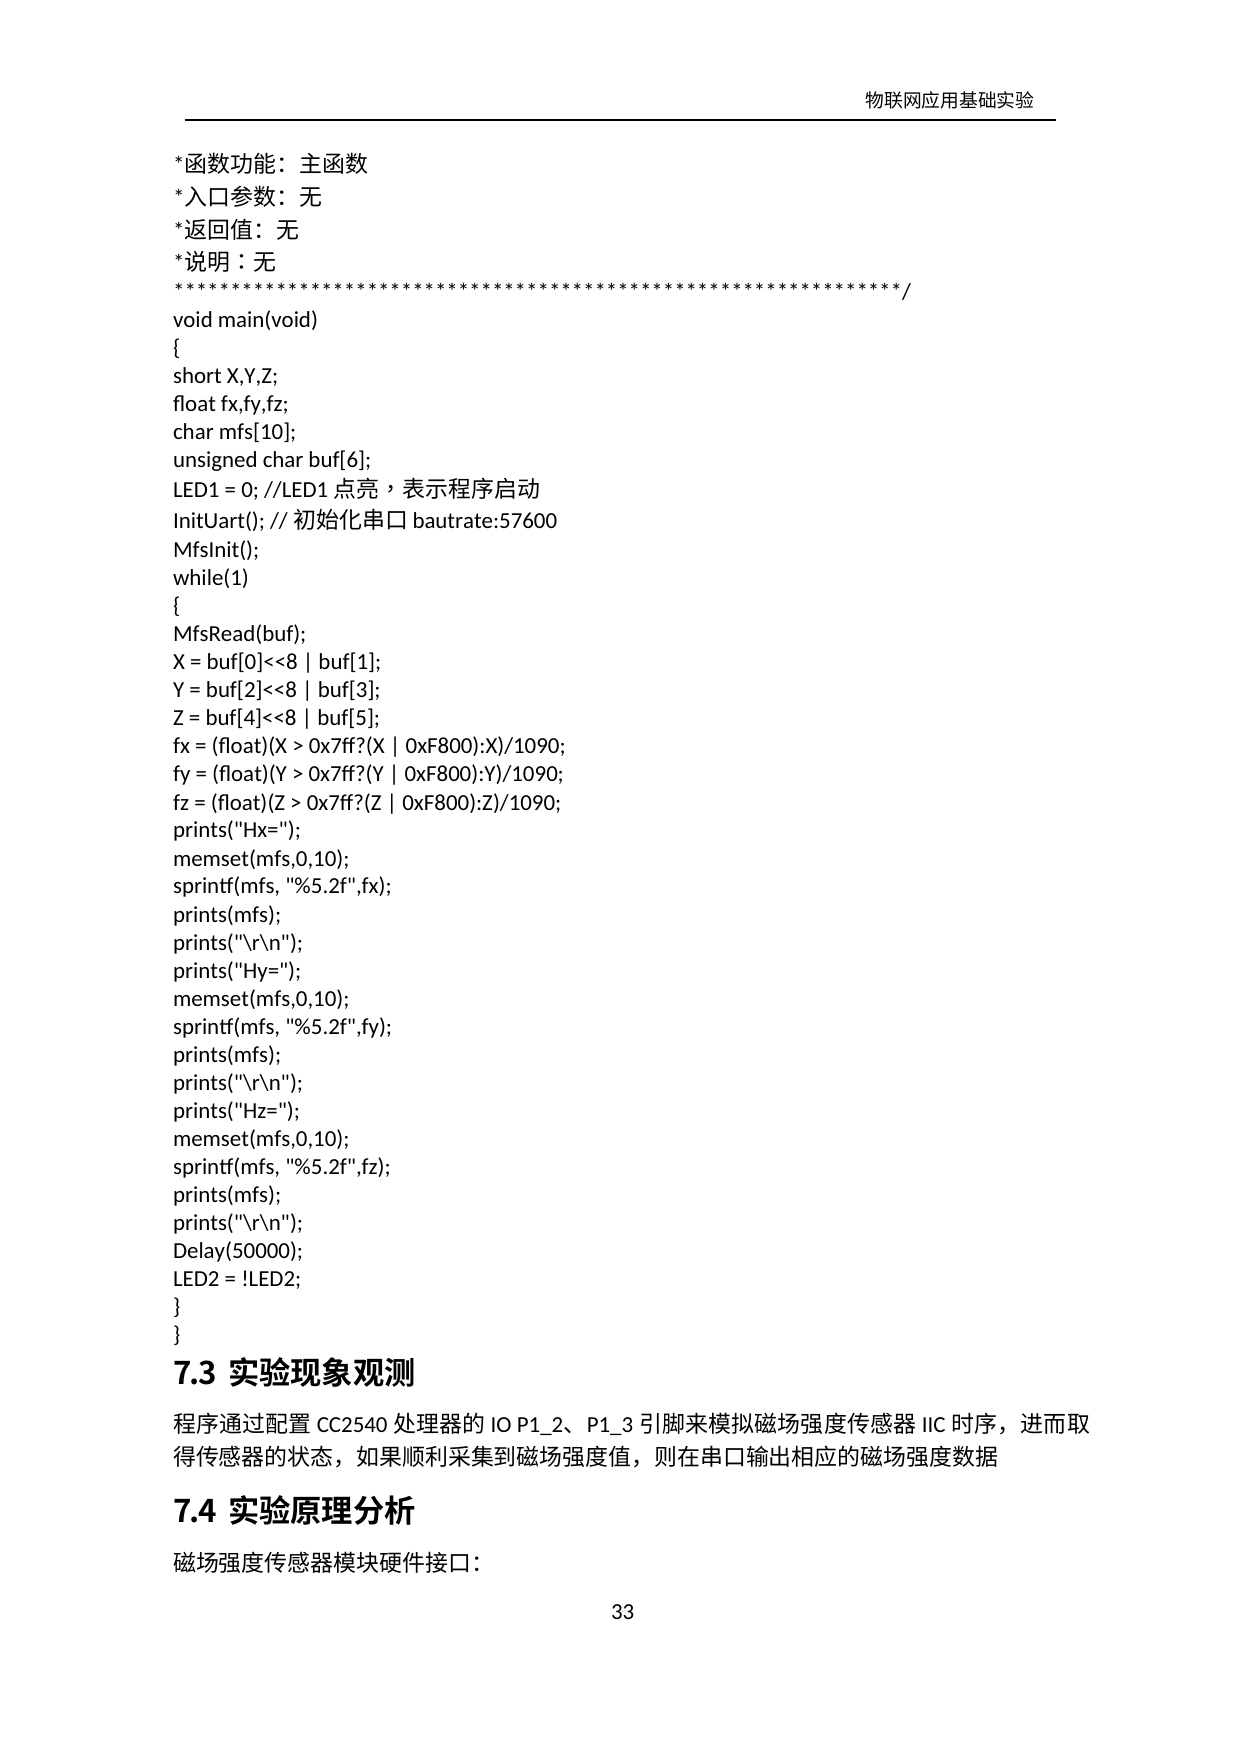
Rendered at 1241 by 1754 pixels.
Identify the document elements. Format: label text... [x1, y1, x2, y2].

text } [173, 1292, 1090, 1320]
text sprintf(mfs, "%5.2f",fx); [173, 872, 1090, 900]
text { [173, 333, 1090, 361]
text *说明：无 [173, 246, 1090, 277]
text char mfs[10]; [173, 417, 1090, 445]
text prints("\r\n"); [173, 928, 1090, 956]
text while(1) [173, 563, 1090, 591]
text memset(mfs,0,10); [173, 984, 1090, 1012]
text fy = (float)(Y > 0x7ff?(Y | 0xF800):Y)/1090; [173, 759, 1090, 788]
text LED1 = 0; //LED1 点亮，表示程序启动 [173, 473, 1090, 504]
text short X,Y,Z; [173, 361, 1090, 389]
text ****************************************************************/ [173, 277, 1090, 305]
text prints("Hx="); [173, 816, 1090, 844]
text prints("Hy="); [173, 956, 1090, 984]
text 磁场强度传感器模块硬件接口： [173, 1544, 1090, 1578]
text sprintf(mfs, "%5.2f",fz); [173, 1152, 1090, 1180]
text X = buf[0]<<8 | buf[1]; [173, 647, 1090, 676]
text *返回值：无 [173, 212, 1090, 246]
text *入口参数：无 [173, 179, 1090, 212]
text prints("Hz="); [173, 1096, 1090, 1124]
text prints(mfs); [173, 1180, 1090, 1208]
text Z = buf[4]<<8 | buf[5]; [173, 703, 1090, 732]
text prints("\r\n"); [173, 1208, 1090, 1236]
text *函数功能：主函数 [173, 146, 1090, 179]
text memset(mfs,0,10); [173, 844, 1090, 872]
text MfsRead(buf); [173, 619, 1090, 647]
text { [173, 591, 1090, 619]
text Y = buf[2]<<8 | buf[3]; [173, 676, 1090, 703]
text prints(mfs); [173, 900, 1090, 928]
text 程序通过配置CC2540 处理器的IO P1_2、P1_3 引脚来模拟磁场强度传感器IIC 时序，进而取得传感器的状态，如果顺利采集到磁场强度值，则在串口输出相应的磁场强度数据 [173, 1406, 1090, 1472]
text LED2 = !LED2; [173, 1264, 1090, 1292]
text fz = (float)(Z > 0x7ff?(Z | 0xF800):Z)/1090; [173, 788, 1090, 816]
text Delay(50000); [173, 1236, 1090, 1264]
text prints(mfs); [173, 1040, 1090, 1068]
text sprintf(mfs, "%5.2f",fy); [173, 1012, 1090, 1040]
subtitle 实验原理分析 [173, 1487, 1090, 1532]
text unsigned char buf[6]; [173, 445, 1090, 473]
subtitle 实验现象观测 [173, 1348, 1090, 1393]
text memset(mfs,0,10); [173, 1124, 1090, 1152]
text MfsInit(); [173, 535, 1090, 563]
text float fx,fy,fz; [173, 389, 1090, 417]
text InitUart(); // 初始化串口bautrate:57600 [173, 504, 1090, 535]
text void main(void) [173, 305, 1090, 333]
text } [173, 1320, 1090, 1348]
text fx = (float)(X > 0x7ff?(X | 0xF800):X)/1090; [173, 732, 1090, 759]
text prints("\r\n"); [173, 1068, 1090, 1096]
